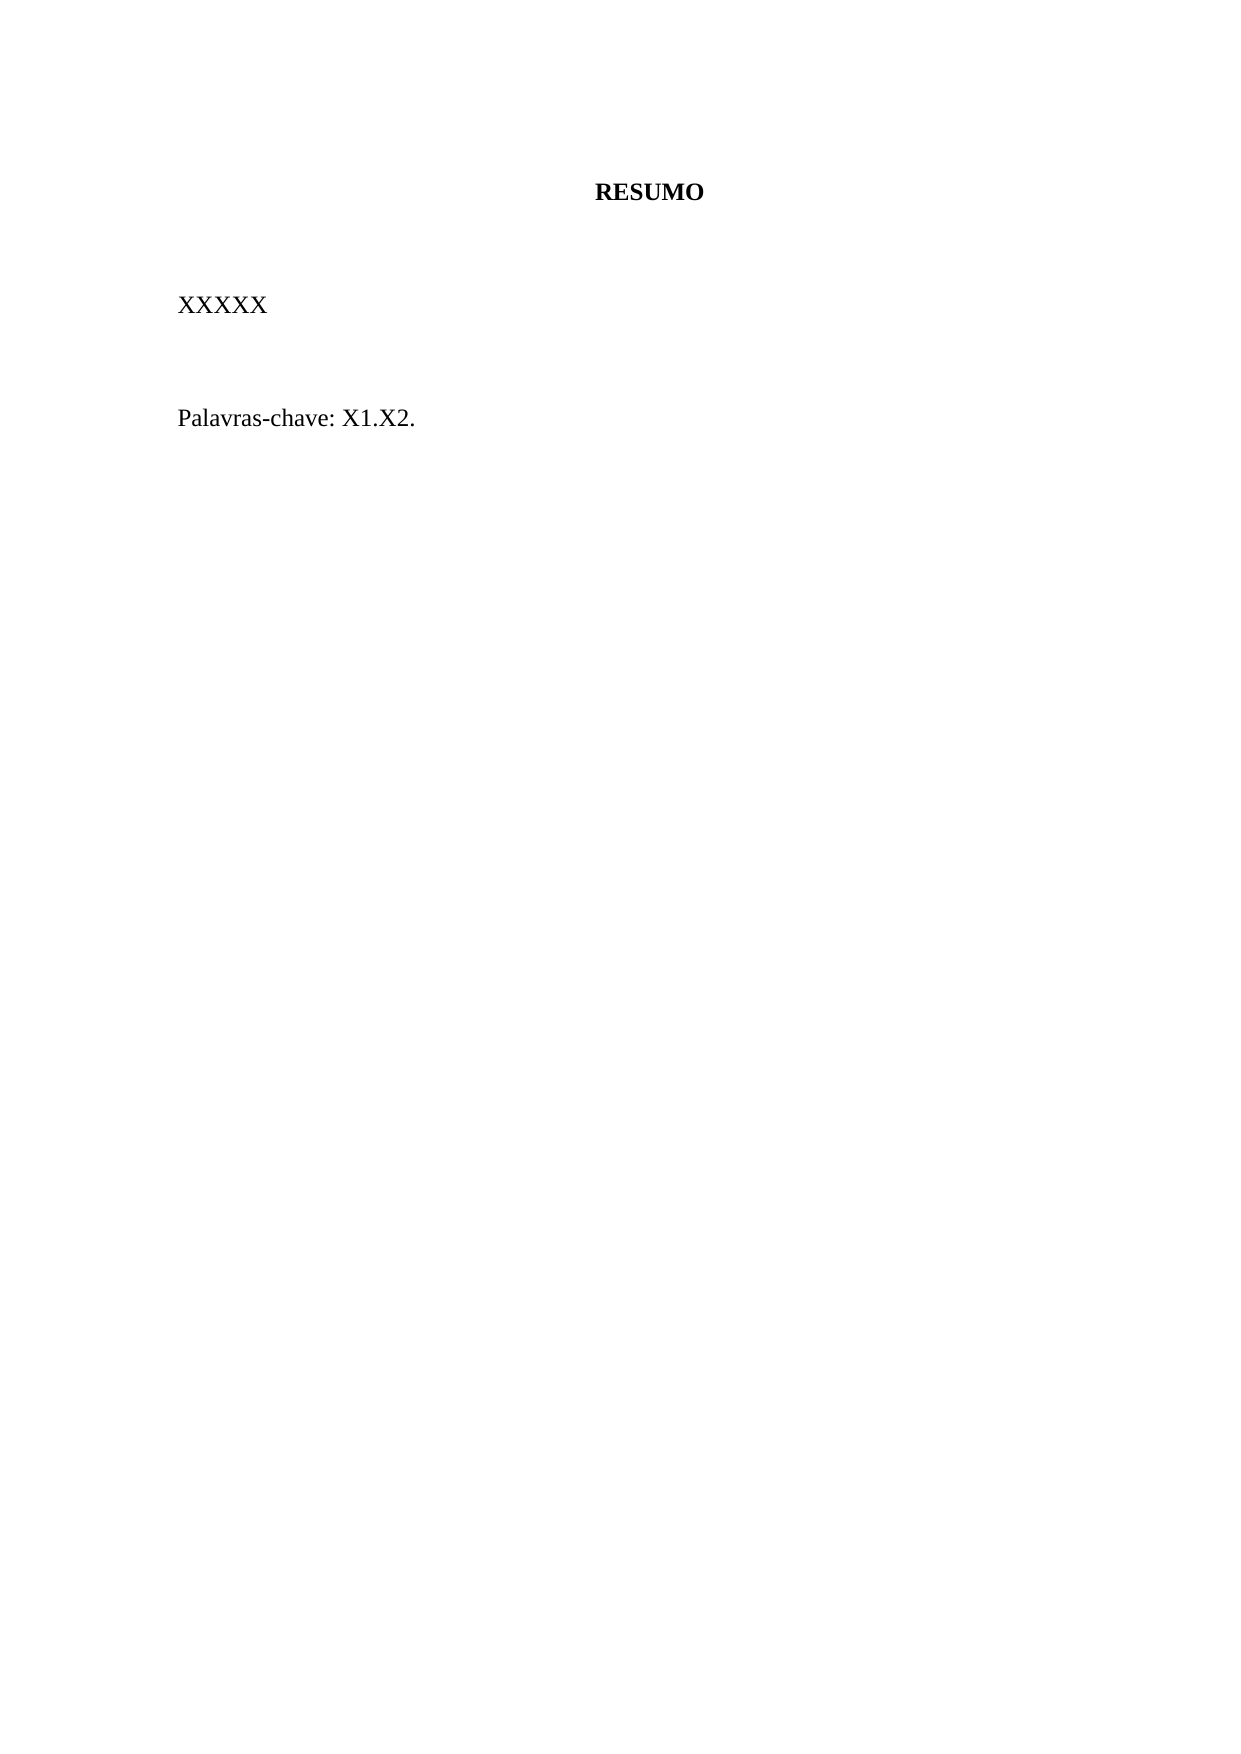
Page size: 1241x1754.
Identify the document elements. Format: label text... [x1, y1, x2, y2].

text Palavras-chave: X1.X2. [177, 403, 1122, 432]
text XXXXX [177, 290, 1122, 319]
text RESUMO [177, 177, 1122, 206]
